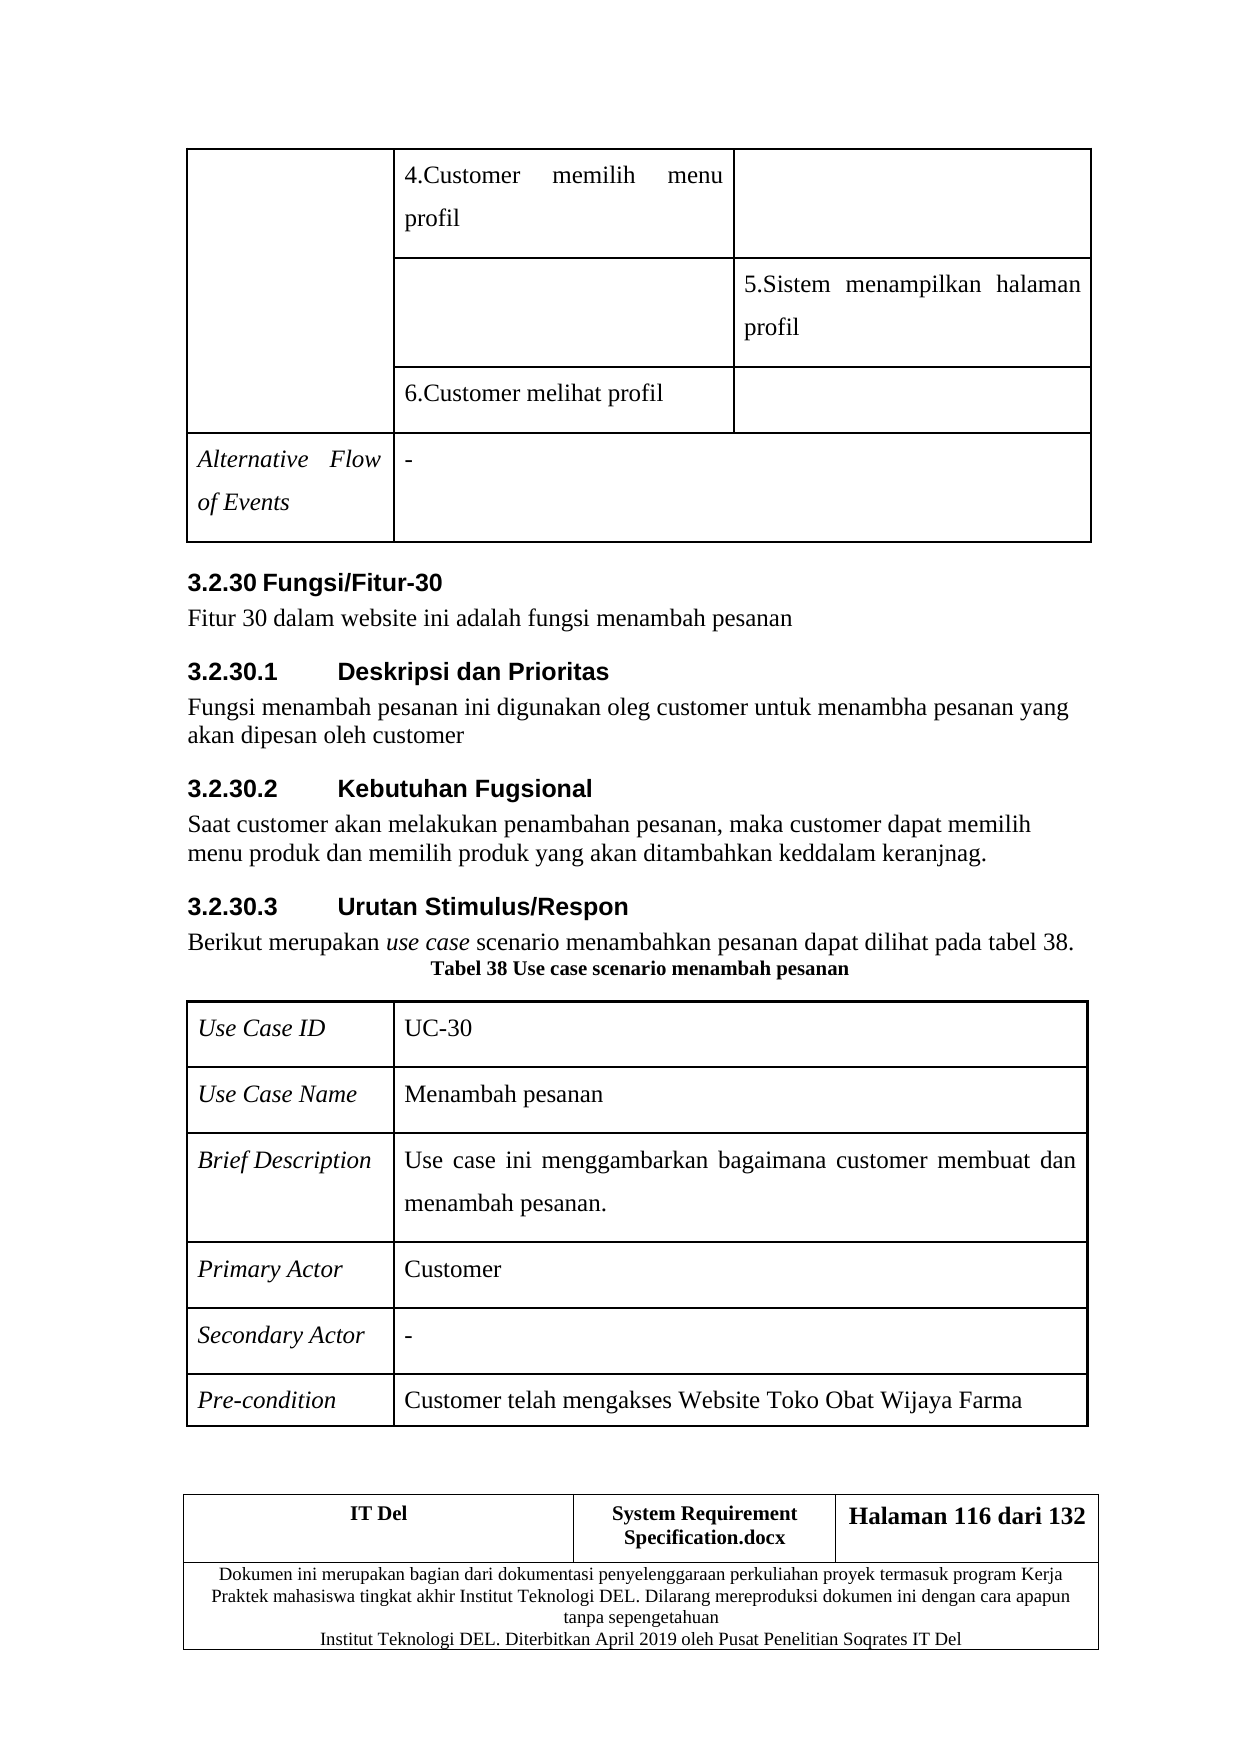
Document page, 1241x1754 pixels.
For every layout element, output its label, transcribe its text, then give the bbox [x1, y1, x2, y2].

table_cell [735, 368, 1090, 432]
text Tabel 38 Use case scenario menambah pesanan [187, 955, 1092, 979]
subtitle Deskripsi dan Prioritas [187, 657, 1092, 685]
table_cell 4.Customer memilih menu profil [395, 150, 733, 257]
table_cell - [395, 1309, 1086, 1373]
table_cell Use case ini menggambarkan bagaimana customer membuat dan menambah pesanan. [395, 1134, 1086, 1241]
table_cell [735, 150, 1090, 257]
table_cell Primary Actor [188, 1243, 393, 1307]
table_cell Pre-condition [188, 1375, 393, 1425]
table_cell - [395, 434, 1090, 541]
subtitle Kebutuhan Fugsional [187, 774, 1092, 803]
table_header UC-30 [395, 1003, 1086, 1066]
text Saat customer akan melakukan penambahan pesanan, maka customer dapat memilih menu produk dan memilih produk yang akan ditambahkan keddalam keranjnag. [187, 809, 1092, 867]
table_cell Alternative Flow of Events [188, 434, 393, 541]
table_cell 5.Sistem menampilkan halaman profil [735, 259, 1090, 366]
text Fitur 30 dalam website ini adalah fungsi menambah pesanan [187, 603, 1092, 632]
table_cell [395, 1375, 1086, 1425]
table_header Use Case ID [188, 1003, 393, 1066]
text Fungsi menambah pesanan ini digunakan oleg customer untuk menambha pesanan yang akan dipesan oleh customer [187, 692, 1092, 749]
text Berikut merupakan use case scenario menambahkan pesanan dapat dilihat pada tabel 38. [187, 927, 1092, 955]
subtitle Fungsi/Fitur-30 [187, 568, 1092, 597]
table_cell Menambah pesanan [395, 1068, 1086, 1132]
table_cell Brief Description [188, 1134, 393, 1241]
table_cell Use Case Name [188, 1068, 393, 1132]
table_cell Customer [395, 1243, 1086, 1307]
table_cell Secondary Actor [188, 1309, 393, 1373]
table_cell [395, 259, 733, 366]
subtitle Urutan Stimulus/Respon [187, 892, 1092, 920]
table_cell 6.Customer melihat profil [395, 368, 733, 432]
